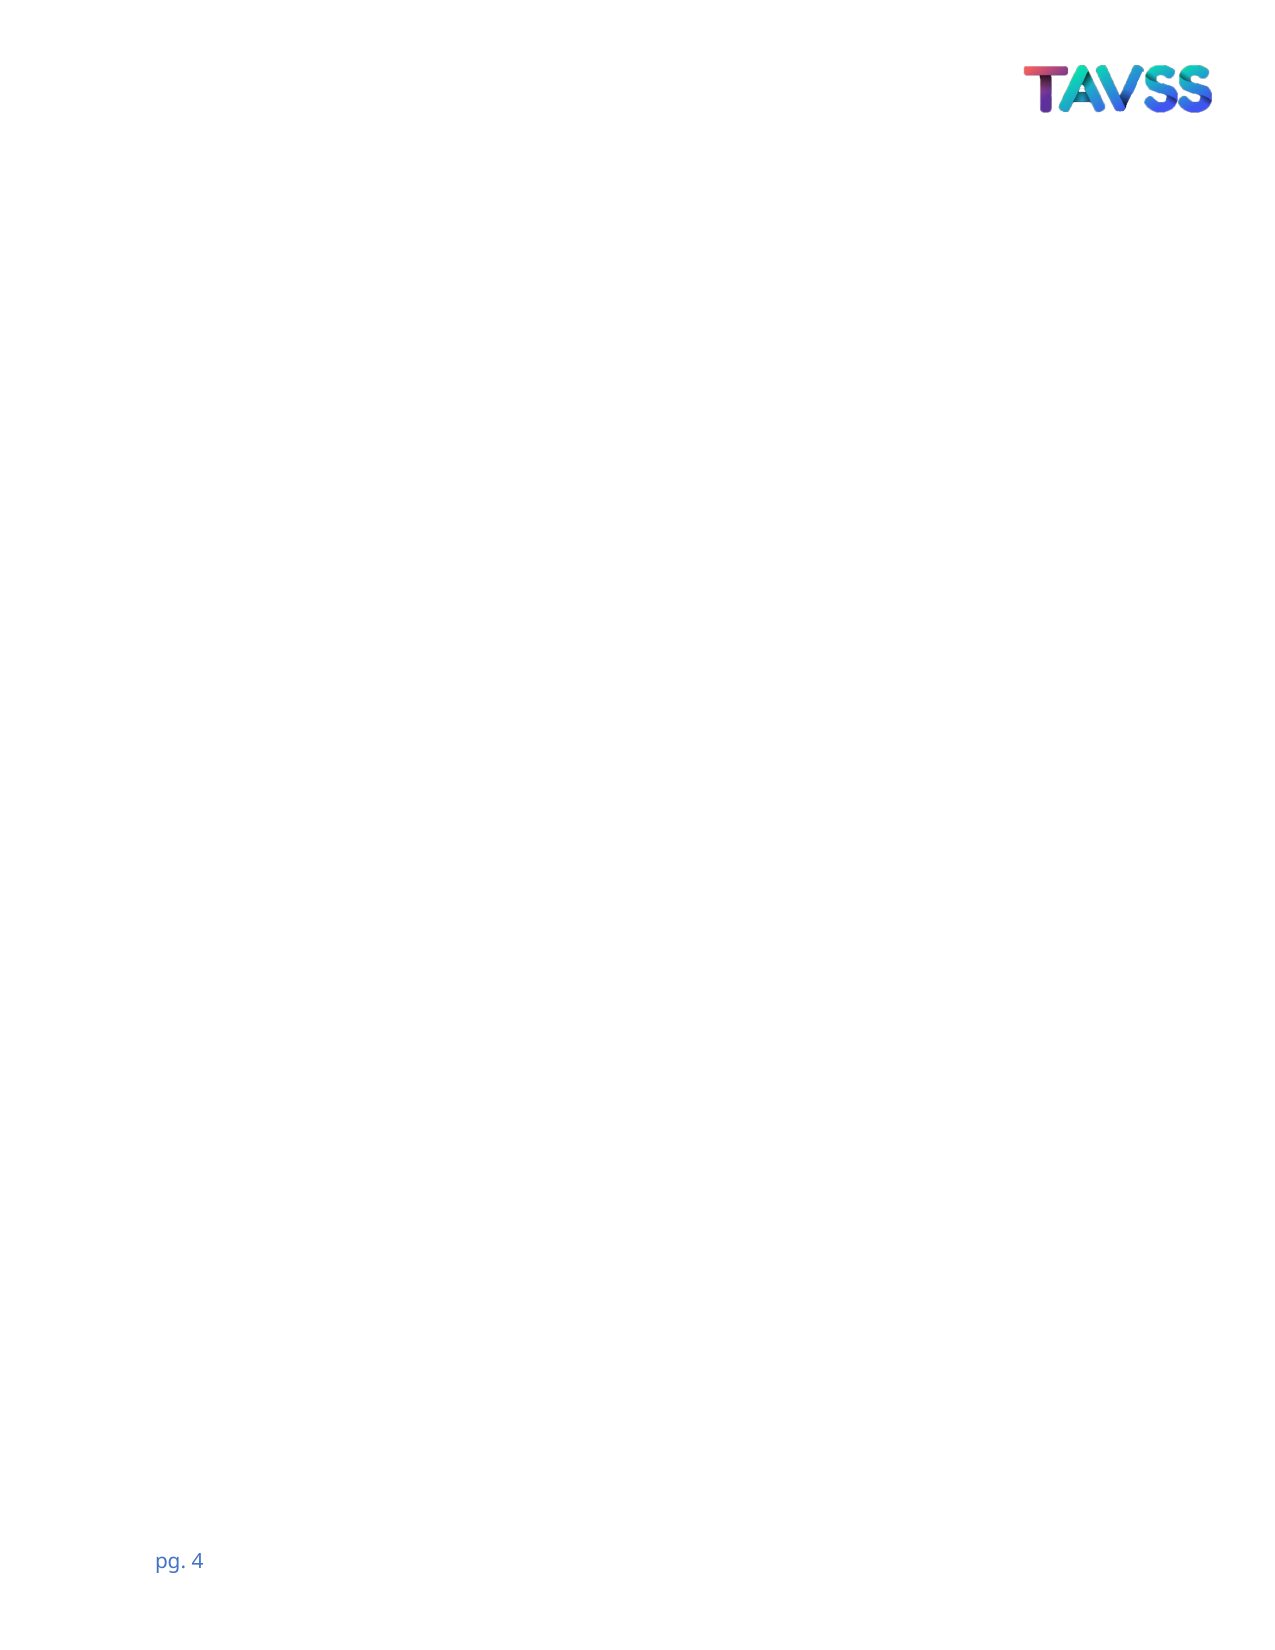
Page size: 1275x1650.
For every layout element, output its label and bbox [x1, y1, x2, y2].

picture [1002, 41, 1236, 135]
